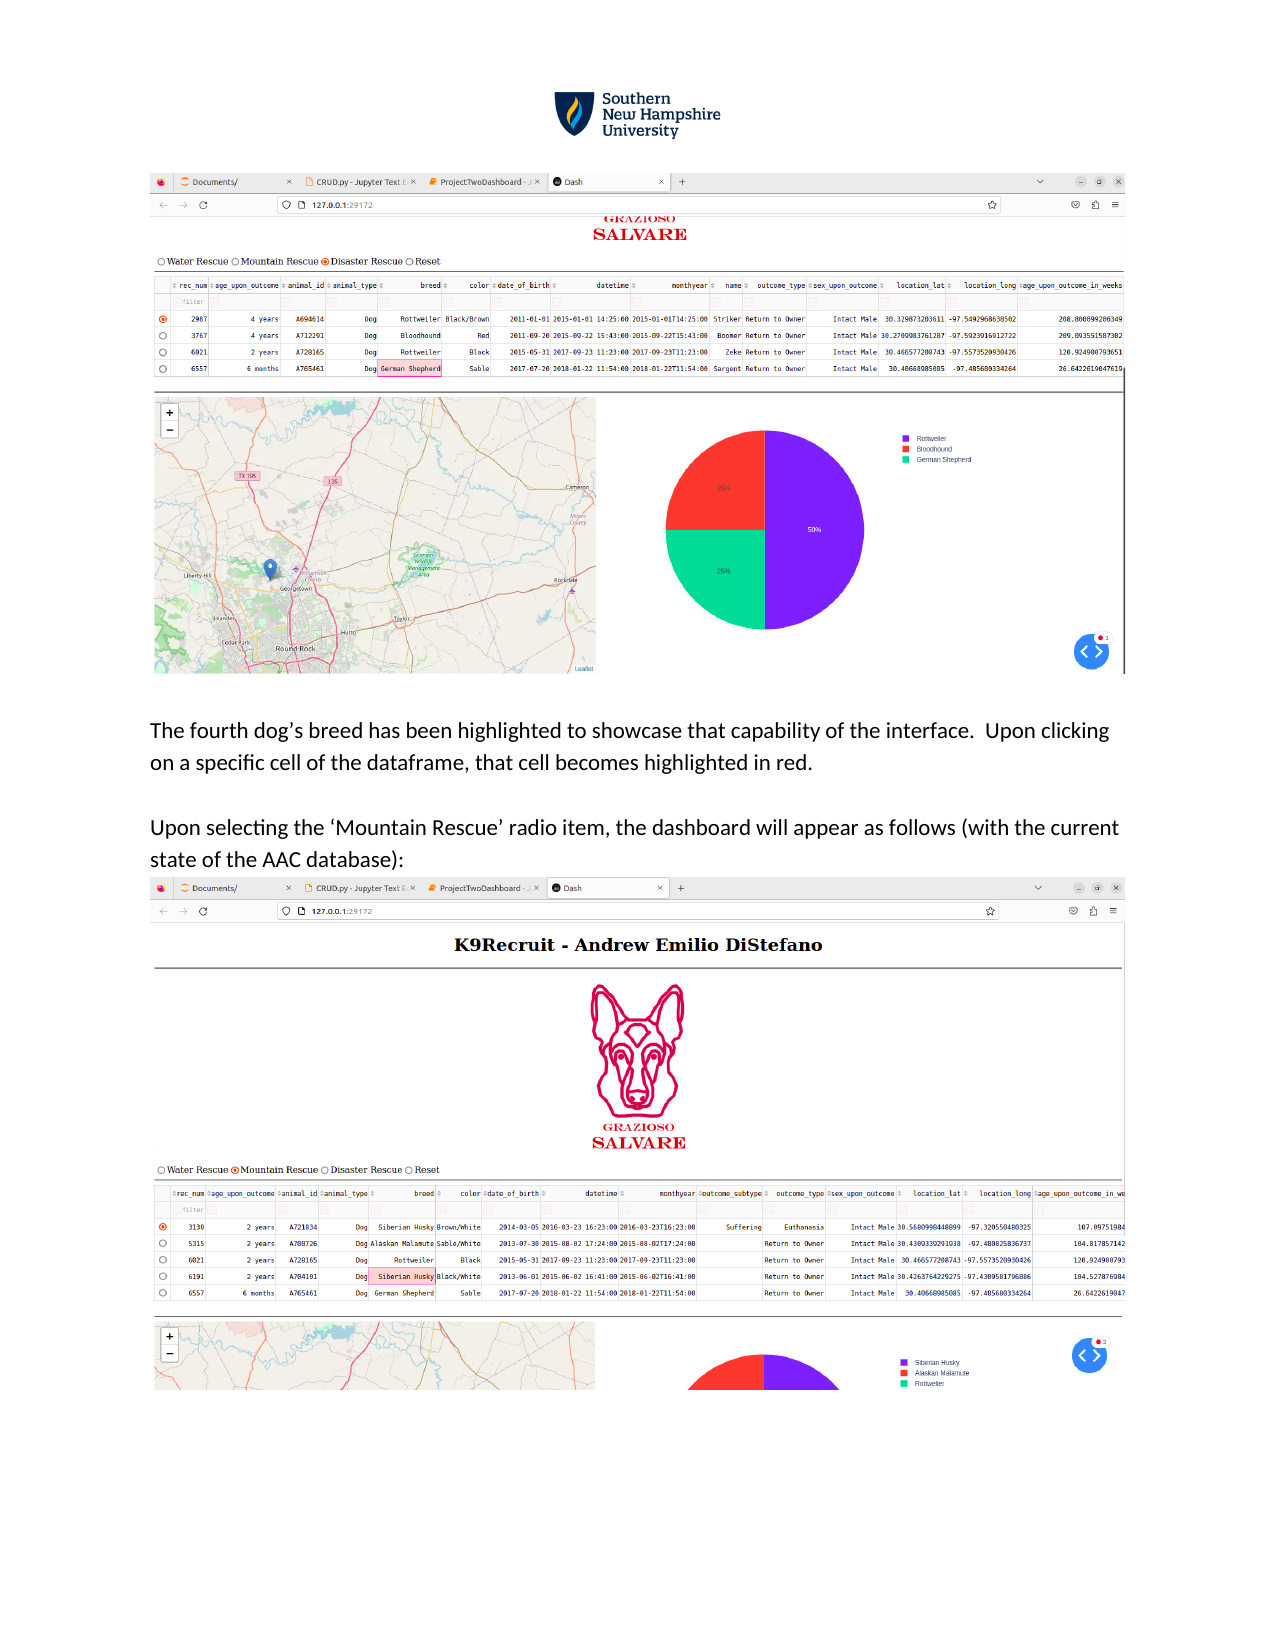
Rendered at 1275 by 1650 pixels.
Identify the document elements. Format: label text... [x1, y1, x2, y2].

picture [150, 877, 1125, 1390]
picture [150, 173, 1125, 674]
picture [546, 75, 729, 154]
text Upon entering the dashboard, the database has not yet been filtered. Two Images (one of the top of the screen and one of the bottom) of what the dashboard looks like while managing the unfiltered data are shown below: This is of course not optimal since Grazioso Salvare trains dogs rather than cats, and since many of the dogs in the database are of breeds which are not optimal for search-and-rescue operations. The pie chart is also rendered virtually unreadable if the entire database is completely unfiltered due to the sheer number of different types of animals stored in the database. Rather than including all of these animals in the unfiltered dashboard, it would make more sense to filter by default for all of the dog breeds which would be viable for search-and-rescue operations. Two screenshots depicting the starting state of the dashboard with these filters implemented by default are shown below: This is a much more readable format. Since animals other than dogs and dog breeds which are not viable for search-and-rescue operations do not appear in the datatable or pie chart, both are much more readable and focused on the goals of the Grazioso Salvare company. Upon selecting the ‘Disaster Rescue’ radio item, the dashboard will appear as follows (with the current state of the AAC database): The fourth dog’s breed has been highlighted to showcase that capability of the interface. Upon clicking on a specific cell of the dataframe, that cell becomes highlighted in red. Upon selecting the ‘Mountain Rescue’ radio item, the dashboard will appear as follows (with the current state of the AAC database): Upon selecting the ‘Water Rescue’ radio item, the dashboard will appear as follows (with the current state of the AAC database): As you can see, all of the dogs which were found with the given query criteria belong to the breed 'Labrador Retriever Mix’. In order to confirm that no dogs of the other two breeds included in the search criteria exist in the database (and therefore confirm that this result was not due to error, we queried the database from within the MongoDB shell (mongosh) to search for the breeds specified in the Grazioso Salvare Dashboard Specification Document. As you can see, no animals of the breed ‘Chesapeake Bay Retriever’ or ‘Newfoundland’ exist in the database. The third query for gods of the ‘Labrador Retriever Mix’ breed yielded many results, confirming that we are successfully connected to the database. Upon selecting the ‘Reset’ radio item, the dashboard reverts back to its starting state and appears as follows (with the current state of the AAC database): The geolocation of an animal which has been selected will also appear in the geolocation chart based on the latitude/longitude coordinates of each animal in the database as shown in the screenshots below: The functions of this application will surely save our client Grazioso Salvare time and resources while searching for the best canine search-and-rescue candidates among the animals kept by their animal shelter partners and associates. [150, 674, 1125, 877]
